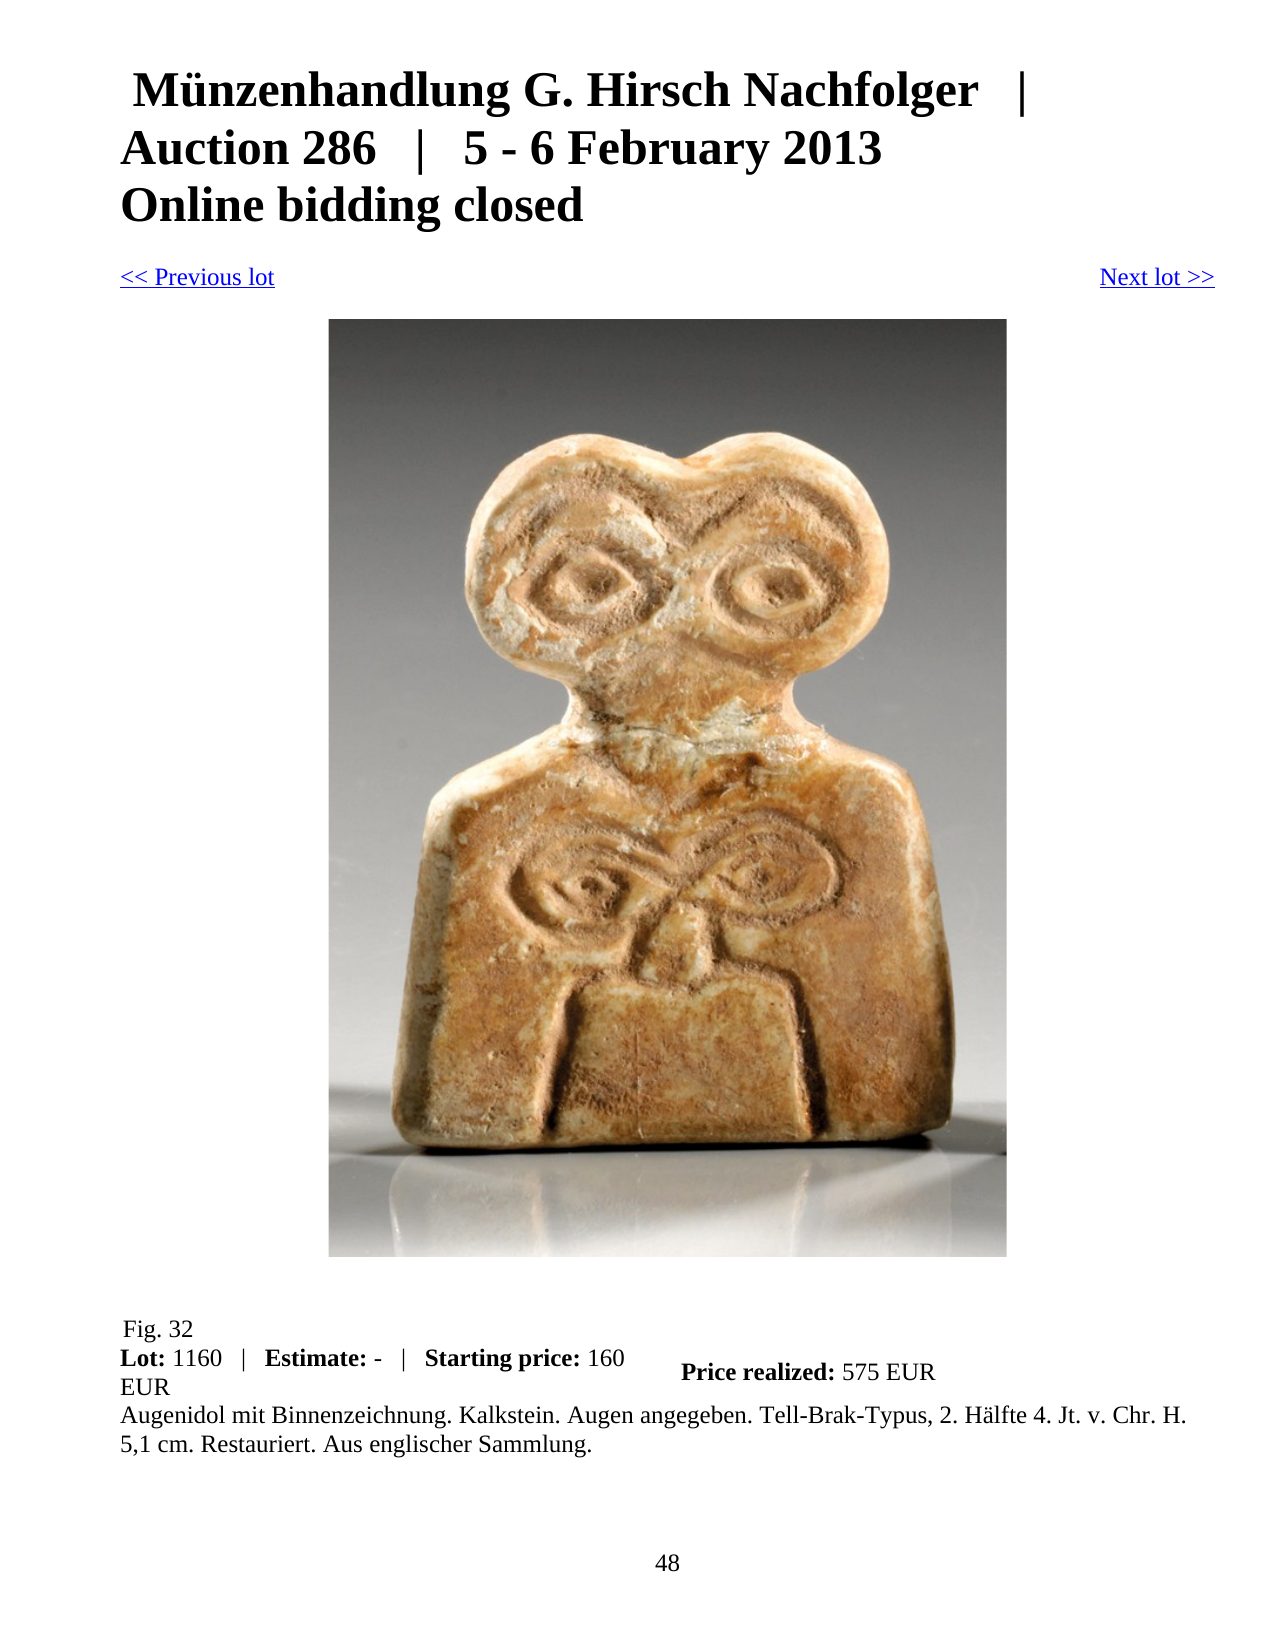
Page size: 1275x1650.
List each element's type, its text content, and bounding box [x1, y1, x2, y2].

subtitle Münzenhandlung G. Hirsch Nachfolger | Auction 286 | 5 - 6 February 2013 Online bidding closed [120, 60, 1215, 232]
picture [328, 319, 1007, 1257]
table_header Next lot >> [750, 262, 1215, 290]
table_cell [120, 290, 1215, 1314]
table_header << Previous lot [120, 262, 750, 290]
table_cell Fig. 32 Augenidol mit Binnenzeichnung. Kalkstein. Augen angegeben. Tell-Brak-Typus, 2. Hälfte 4. Jt. v. Chr. H. 5,1 cm. Restauriert. Aus englischer Sammlung. [120, 1314, 1215, 1458]
